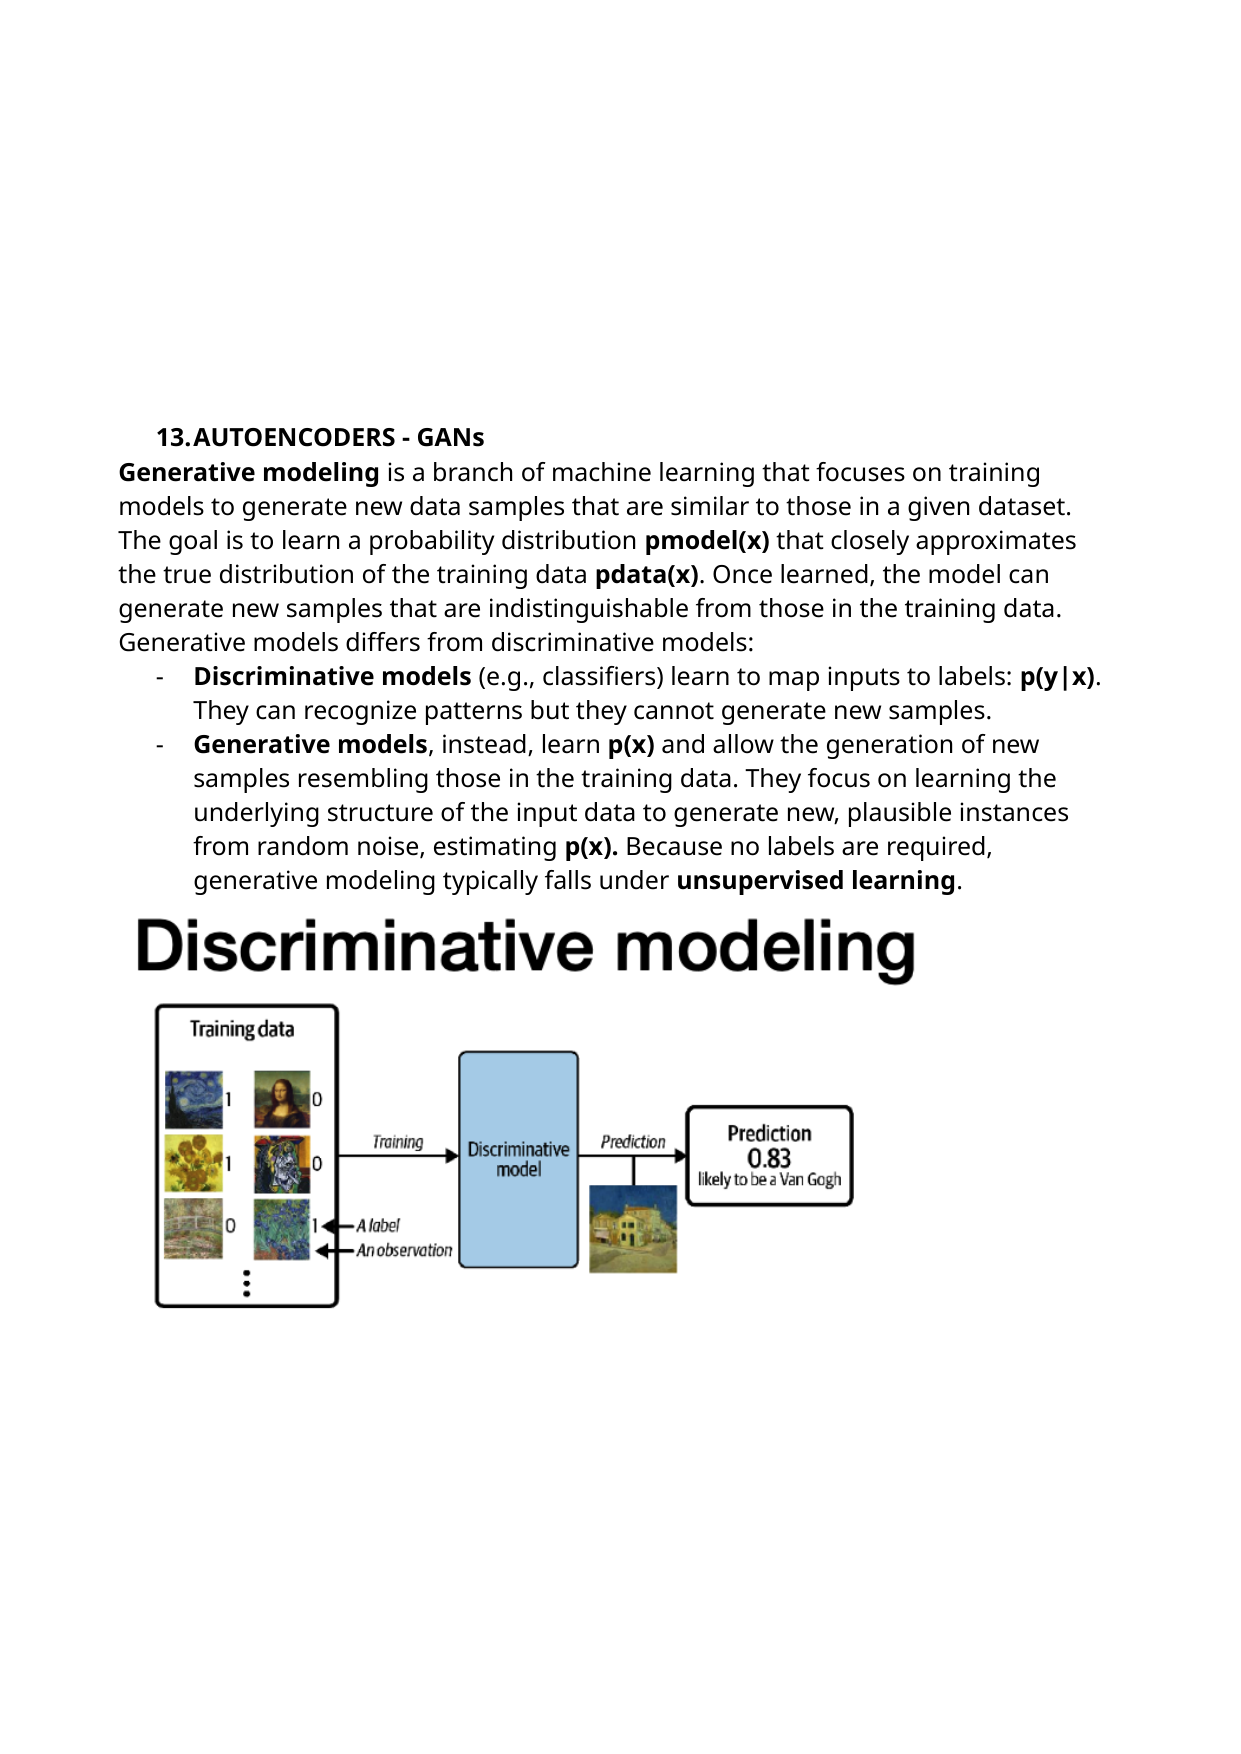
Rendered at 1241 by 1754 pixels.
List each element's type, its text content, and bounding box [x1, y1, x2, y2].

list Discriminative models (e.g., classifiers) learn to map inputs to labels: p(y|x). They can recognize patterns but they cannot generate new samples. [156, 658, 1122, 727]
picture [118, 897, 952, 1327]
text Generative models differs from discriminative models: [118, 624, 1122, 658]
list Generative models, instead, learn p(x) and allow the generation of new samples resembling those in the training data. They focus on learning the underlying structure of the input data to generate new, plausible instances from random noise, estimating p(x). Because no labels are required, generative modeling typically falls under unsupervised learning. [156, 727, 1122, 897]
text Generative modeling is a branch of machine learning that focuses on training models to generate new data samples that are similar to those in a given dataset. The goal is to learn a probability distribution pmodel(x) that closely approximates the true distribution of the training data pdata(x). Once learned, the model can generate new samples that are indistinguishable from those in the training data. [118, 454, 1122, 624]
list AUTOENCODERS - GANs [156, 420, 1122, 454]
